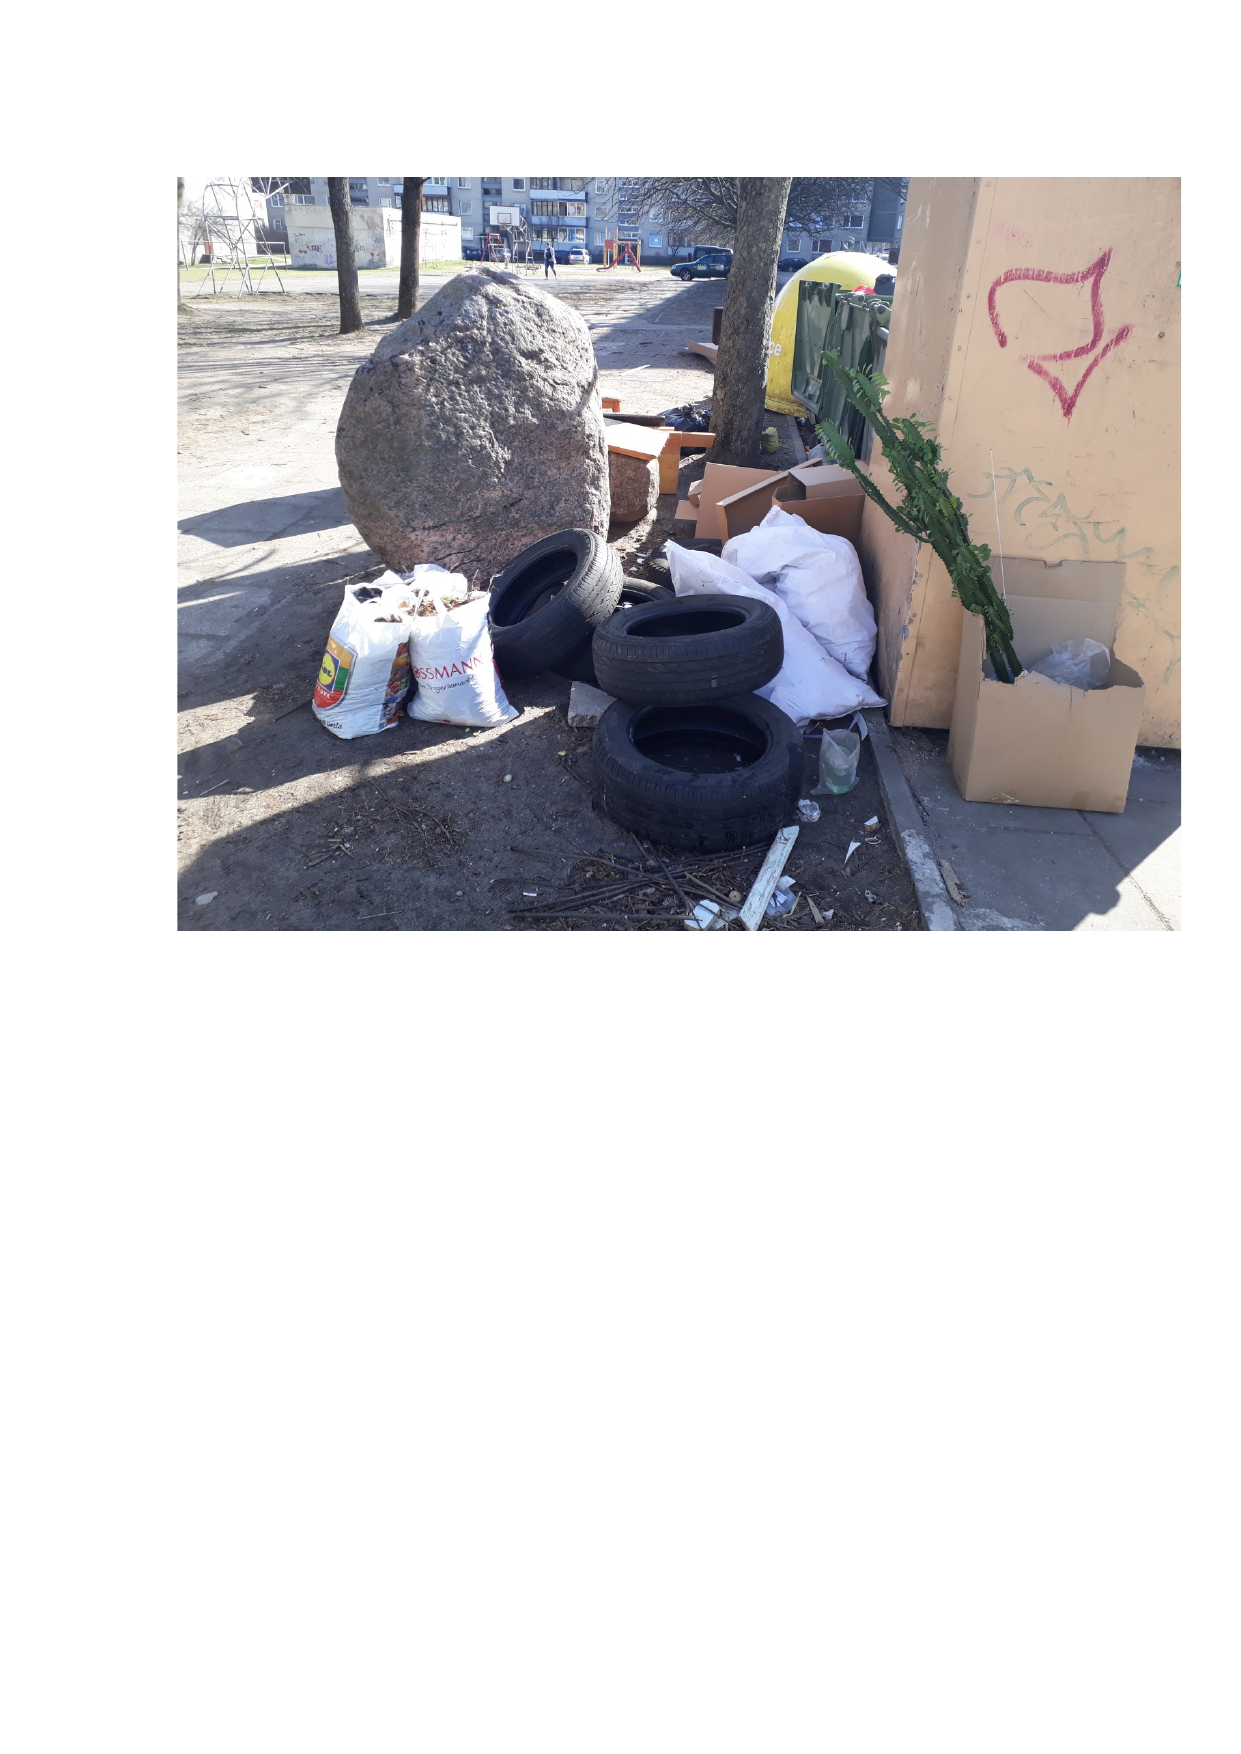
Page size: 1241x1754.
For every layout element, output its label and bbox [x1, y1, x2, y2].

picture [177, 177, 1182, 931]
